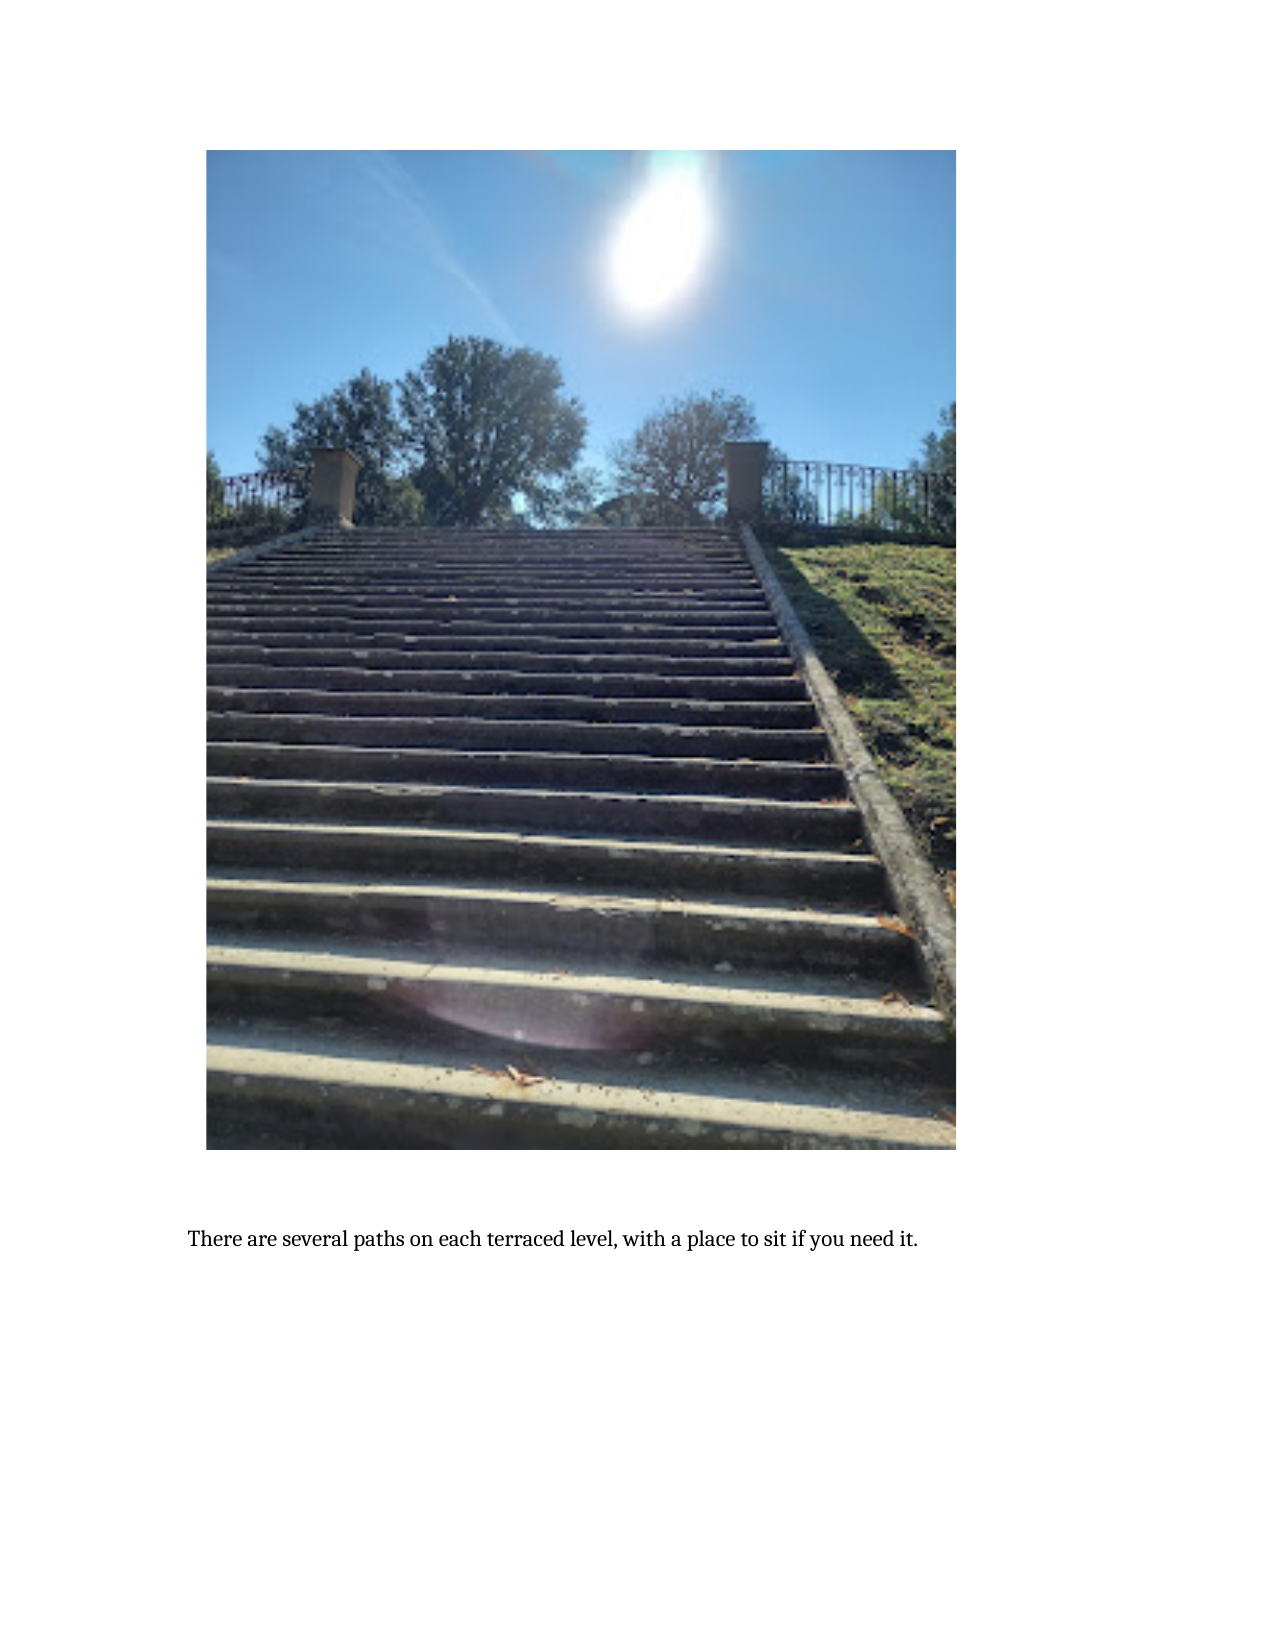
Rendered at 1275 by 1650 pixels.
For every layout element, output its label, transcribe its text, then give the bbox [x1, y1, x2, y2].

text There are several paths on each terraced level, with a place to sit if you need it. [187, 1226, 1087, 1252]
picture [206, 150, 957, 1150]
